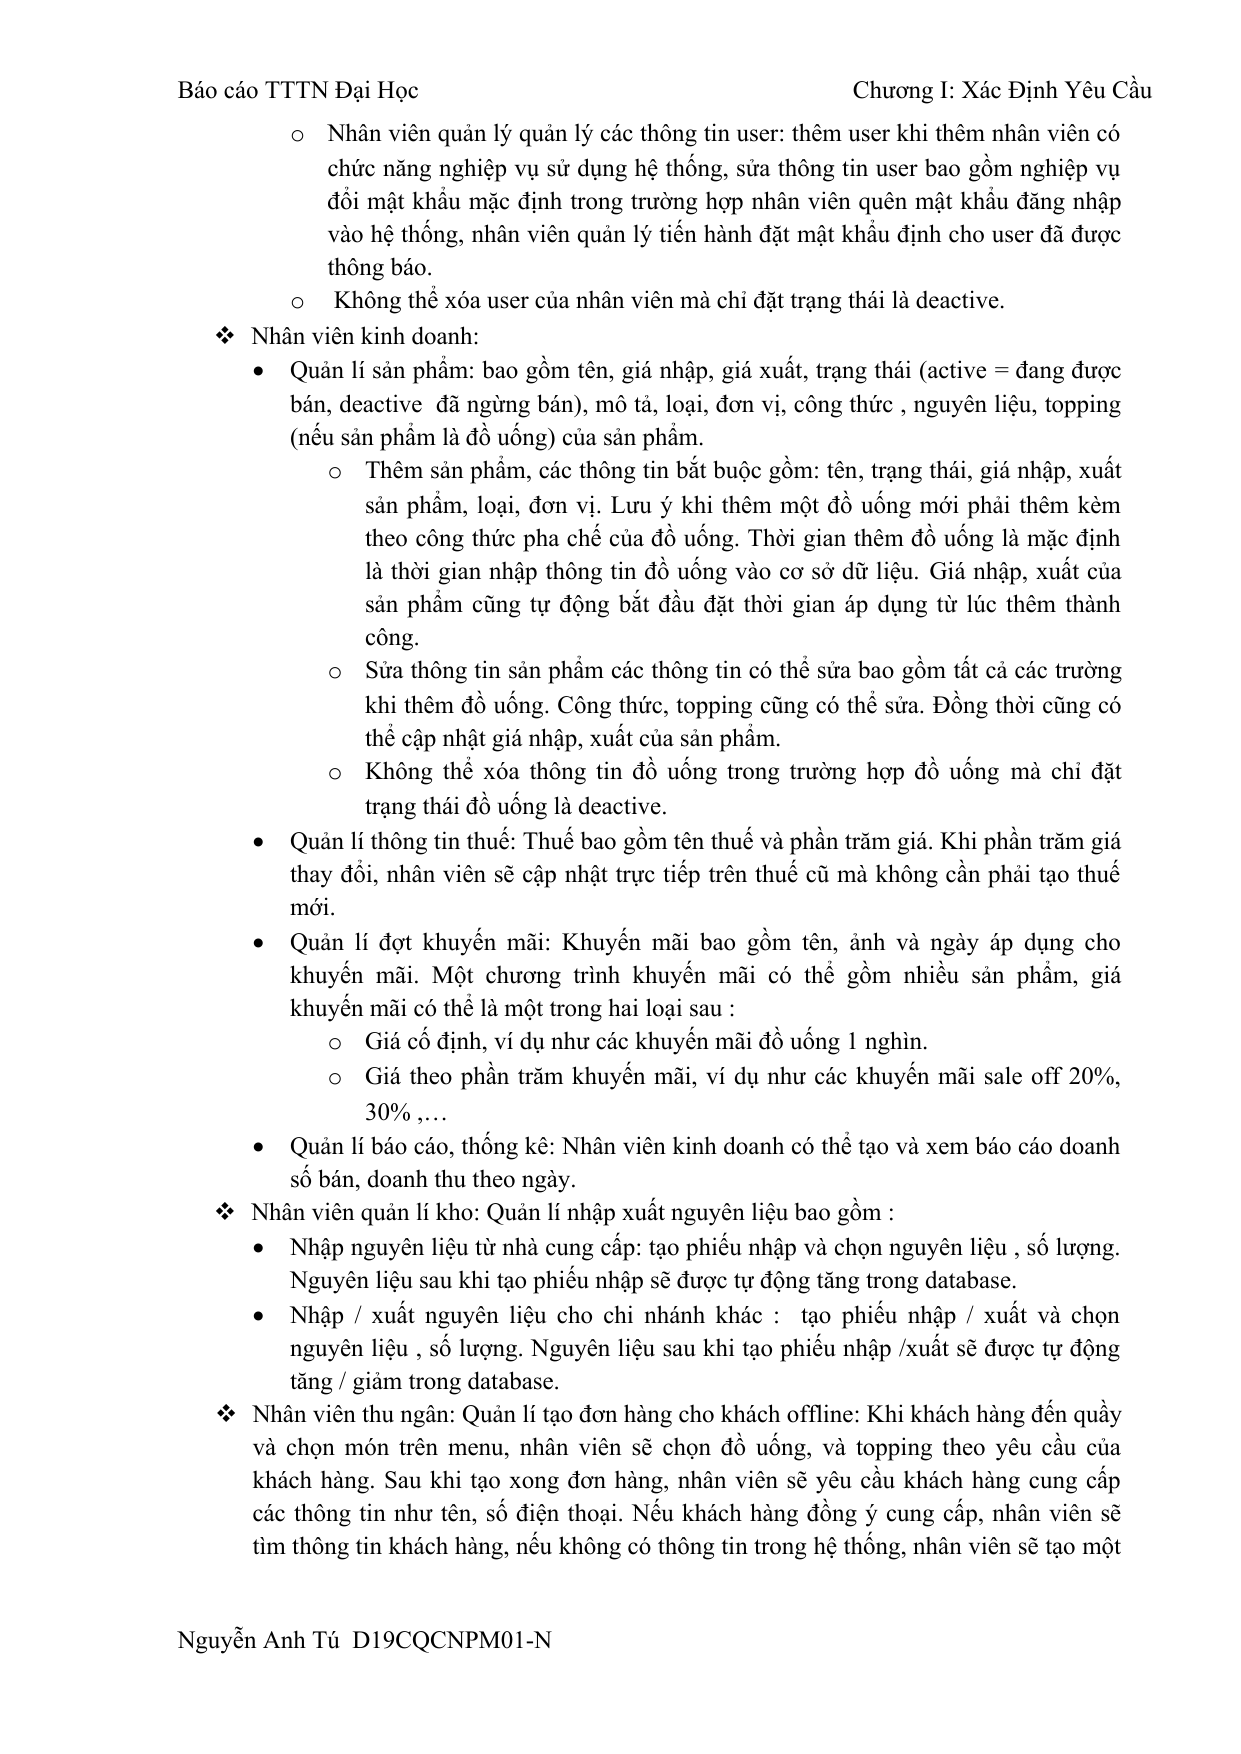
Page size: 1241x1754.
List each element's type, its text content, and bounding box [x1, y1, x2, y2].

list Sửa thông tin sản phẩm các thông tin có thể sửa bao gồm tất cả các trường khi thêm đồ uống. Công thức, topping cũng có thể sửa. Đồng thời cũng có thể cập nhật giá nhập, xuất của sản phẩm. [327, 655, 1122, 752]
list Nhập / xuất nguyên liệu cho chi nhánh khác : tạo phiếu nhập / xuất và chọn nguyên liệu , số lượng. Nguyên liệu sau khi tạo phiếu nhập /xuất sẽ được tự động tăng / giảm trong database. [252, 1298, 1122, 1395]
list Nhập nguyên liệu từ nhà cung cấp: tạo phiếu nhập và chọn nguyên liệu , số lượng. Nguyên liệu sau khi tạo phiếu nhập sẽ được tự động tăng trong database. [252, 1231, 1122, 1294]
list Không thể xóa thông tin đồ uống trong trường hợp đồ uống mà chỉ đặt trạng thái đồ uống là deactive. [327, 756, 1122, 820]
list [215, 1399, 1122, 1560]
list Không thể xóa user của nhân viên mà chỉ đặt trạng thái là deactive. [290, 285, 1122, 316]
list Giá theo phần trăm khuyến mãi, ví dụ như các khuyến mãi sale off 20%, 30% ,… [327, 1061, 1122, 1125]
list Quản lí đợt khuyến mãi: Khuyến mãi bao gồm tên, ảnh và ngày áp dụng cho khuyến mãi. Một chương trình khuyến mãi có thể gồm nhiều sản phẩm, giá khuyến mãi có thể là một trong hai loại sau : [252, 925, 1122, 1022]
list Quản lí sản phẩm: bao gồm tên, giá nhập, giá xuất, trạng thái (active = đang được bán, deactive đã ngừng bán), mô tả, loại, đơn vị, công thức , nguyên liệu, topping (nếu sản phẩm là đồ uống) của sản phẩm. [252, 354, 1122, 450]
list Thêm sản phẩm, các thông tin bắt buộc gồm: tên, trạng thái, giá nhập, xuất sản phẩm, loại, đơn vị. Lưu ý khi thêm một đồ uống mới phải thêm kèm theo công thức pha chế của đồ uống. Thời gian thêm đồ uống là mặc định là thời gian nhập thông tin đồ uống vào cơ sở dữ liệu. Giá nhập, xuất của sản phẩm cũng tự động bắt đầu đặt thời gian áp dụng từ lúc thêm thành công. [327, 455, 1122, 651]
list Quản lí báo cáo, thống kê: Nhân viên kinh doanh có thể tạo và xem báo cáo doanh số bán, doanh thu theo ngày. [252, 1129, 1122, 1193]
list Nhân viên kinh doanh: [213, 321, 1122, 349]
list Nhân viên quản lý quản lý các thông tin user: thêm user khi thêm nhân viên có chức năng nghiệp vụ sử dụng hệ thống, sửa thông tin user bao gồm nghiệp vụ đổi mật khẩu mặc định trong trường hợp nhân viên quên mật khẩu đăng nhập vào hệ thống, nhân viên quản lý tiến hành đặt mật khẩu định cho user đã được thông báo. [290, 118, 1122, 281]
list Quản lí thông tin thuế: Thuế bao gồm tên thuế và phần trăm giá. Khi phần trăm giá thay đổi, nhân viên sẽ cập nhật trực tiếp trên thuế cũ mà không cần phải tạo thuế mới. [252, 824, 1122, 921]
list Giá cố định, ví dụ như các khuyến mãi đồ uống 1 nghìn. [327, 1026, 1122, 1057]
list Nhân viên quản lí kho: Quản lí nhập xuất nguyên liệu bao gồm : [213, 1197, 1122, 1226]
